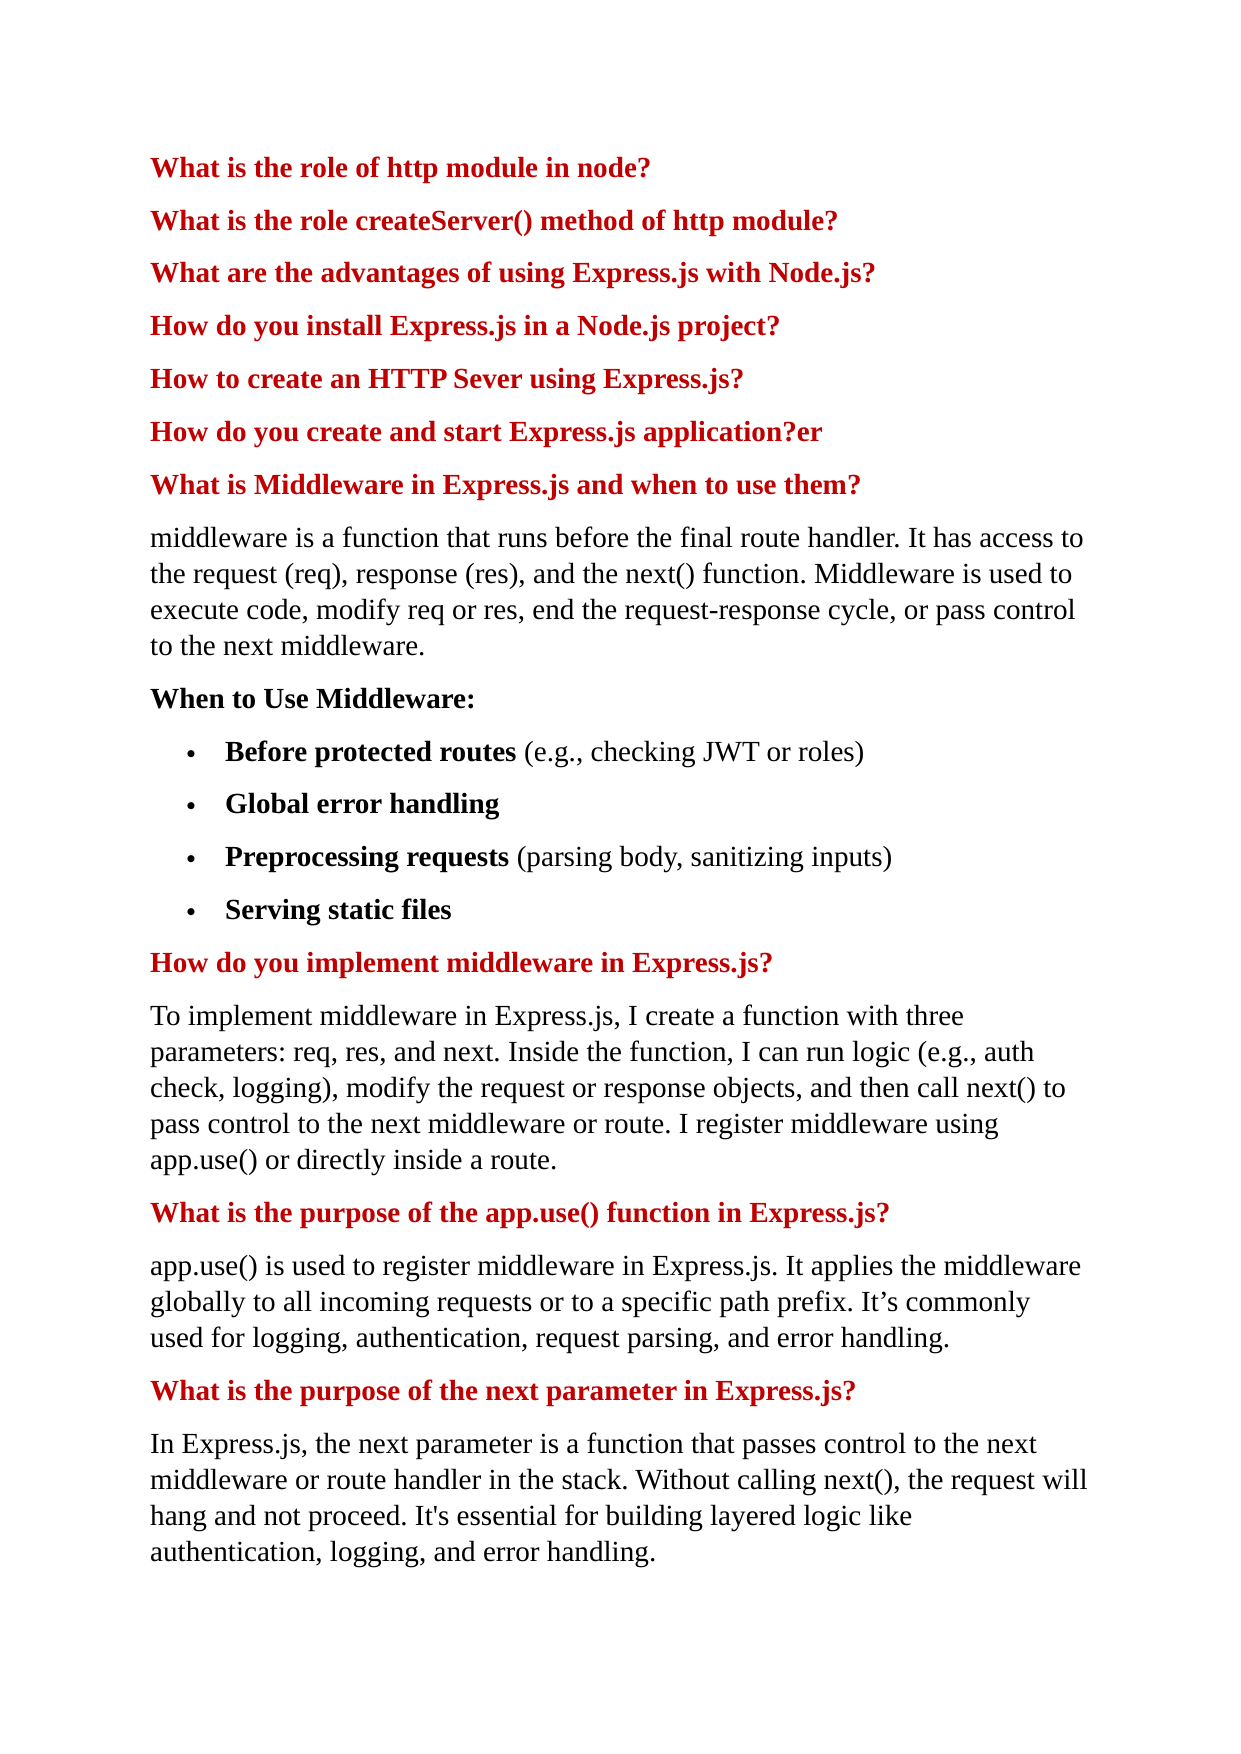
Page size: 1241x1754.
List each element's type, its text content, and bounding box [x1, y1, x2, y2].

text What is Middleware in Express.js and when to use them? [150, 467, 1090, 500]
text What is the purpose of the next parameter in Express.js? [150, 1373, 1090, 1407]
text app.use() is used to register middleware in Express.js. It applies the middleware globally to all incoming requests or to a specific path prefix. It’s commonly used for logging, authentication, request parsing, and error handling. [150, 1248, 1090, 1354]
list Serving static files [187, 892, 1090, 926]
list Preprocessing requests (parsing body, sanitizing inputs) [187, 839, 1090, 873]
list Before protected routes (e.g., checking JWT or roles) [187, 734, 1090, 767]
text How do you install Express.js in a Node.js project? [150, 308, 1090, 342]
text What is the role of http module in node? [150, 150, 1090, 183]
text When to Use Middleware: [150, 681, 1090, 714]
text What is the role createServer() method of http module? [150, 203, 1090, 236]
text How do you implement middleware in Express.js? [150, 945, 1090, 978]
list Global error handling [187, 787, 1090, 820]
text In Express.js, the next parameter is a function that passes control to the next middleware or route handler in the stack. Without calling next(), the request will hang and not proceed. It's essential for building layered logic like authentication, logging, and error handling. [150, 1426, 1090, 1568]
text What are the advantages of using Express.js with Node.js? [150, 256, 1090, 289]
text How do you create and start Express.js application?er [150, 414, 1090, 448]
text What is the purpose of the app.use() function in Express.js? [150, 1195, 1090, 1229]
text To implement middleware in Express.js, I create a function with three parameters: req, res, and next. Inside the function, I can run logic (e.g., auth check, logging), modify the request or response objects, and then call next() to pass control to the next middleware or route. I register middleware using app.use() or directly inside a route. [150, 998, 1090, 1176]
text How to create an HTTP Sever using Express.js? [150, 361, 1090, 395]
text middleware is a function that runs before the final route handler. It has access to the request (req), response (res), and the next() function. Middleware is used to execute code, modify req or res, end the request-response cycle, or pass control to the next middleware. [150, 520, 1090, 662]
